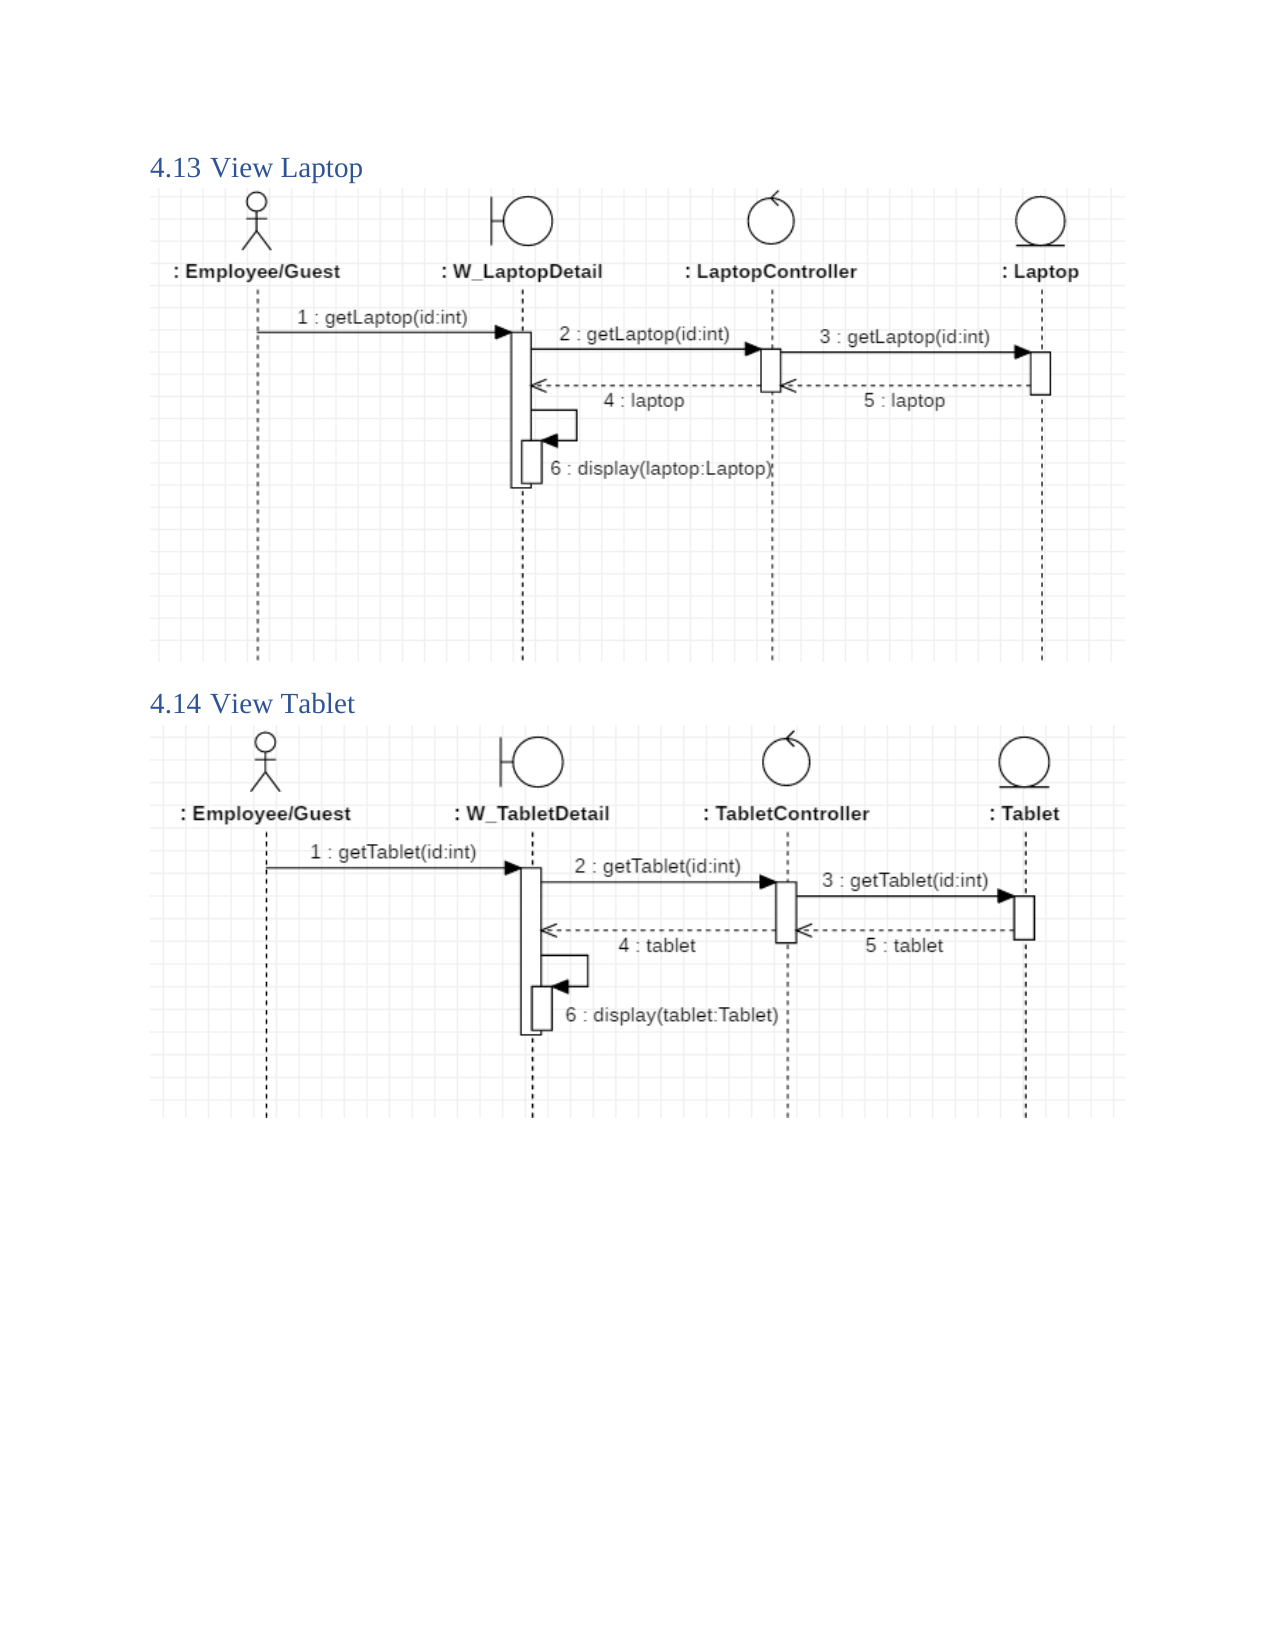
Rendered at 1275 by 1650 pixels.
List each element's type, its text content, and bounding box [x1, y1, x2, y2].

picture [150, 188, 1125, 662]
subtitle View Tablet [150, 686, 1125, 720]
picture [150, 725, 1125, 1118]
subtitle View Laptop [150, 150, 1125, 183]
